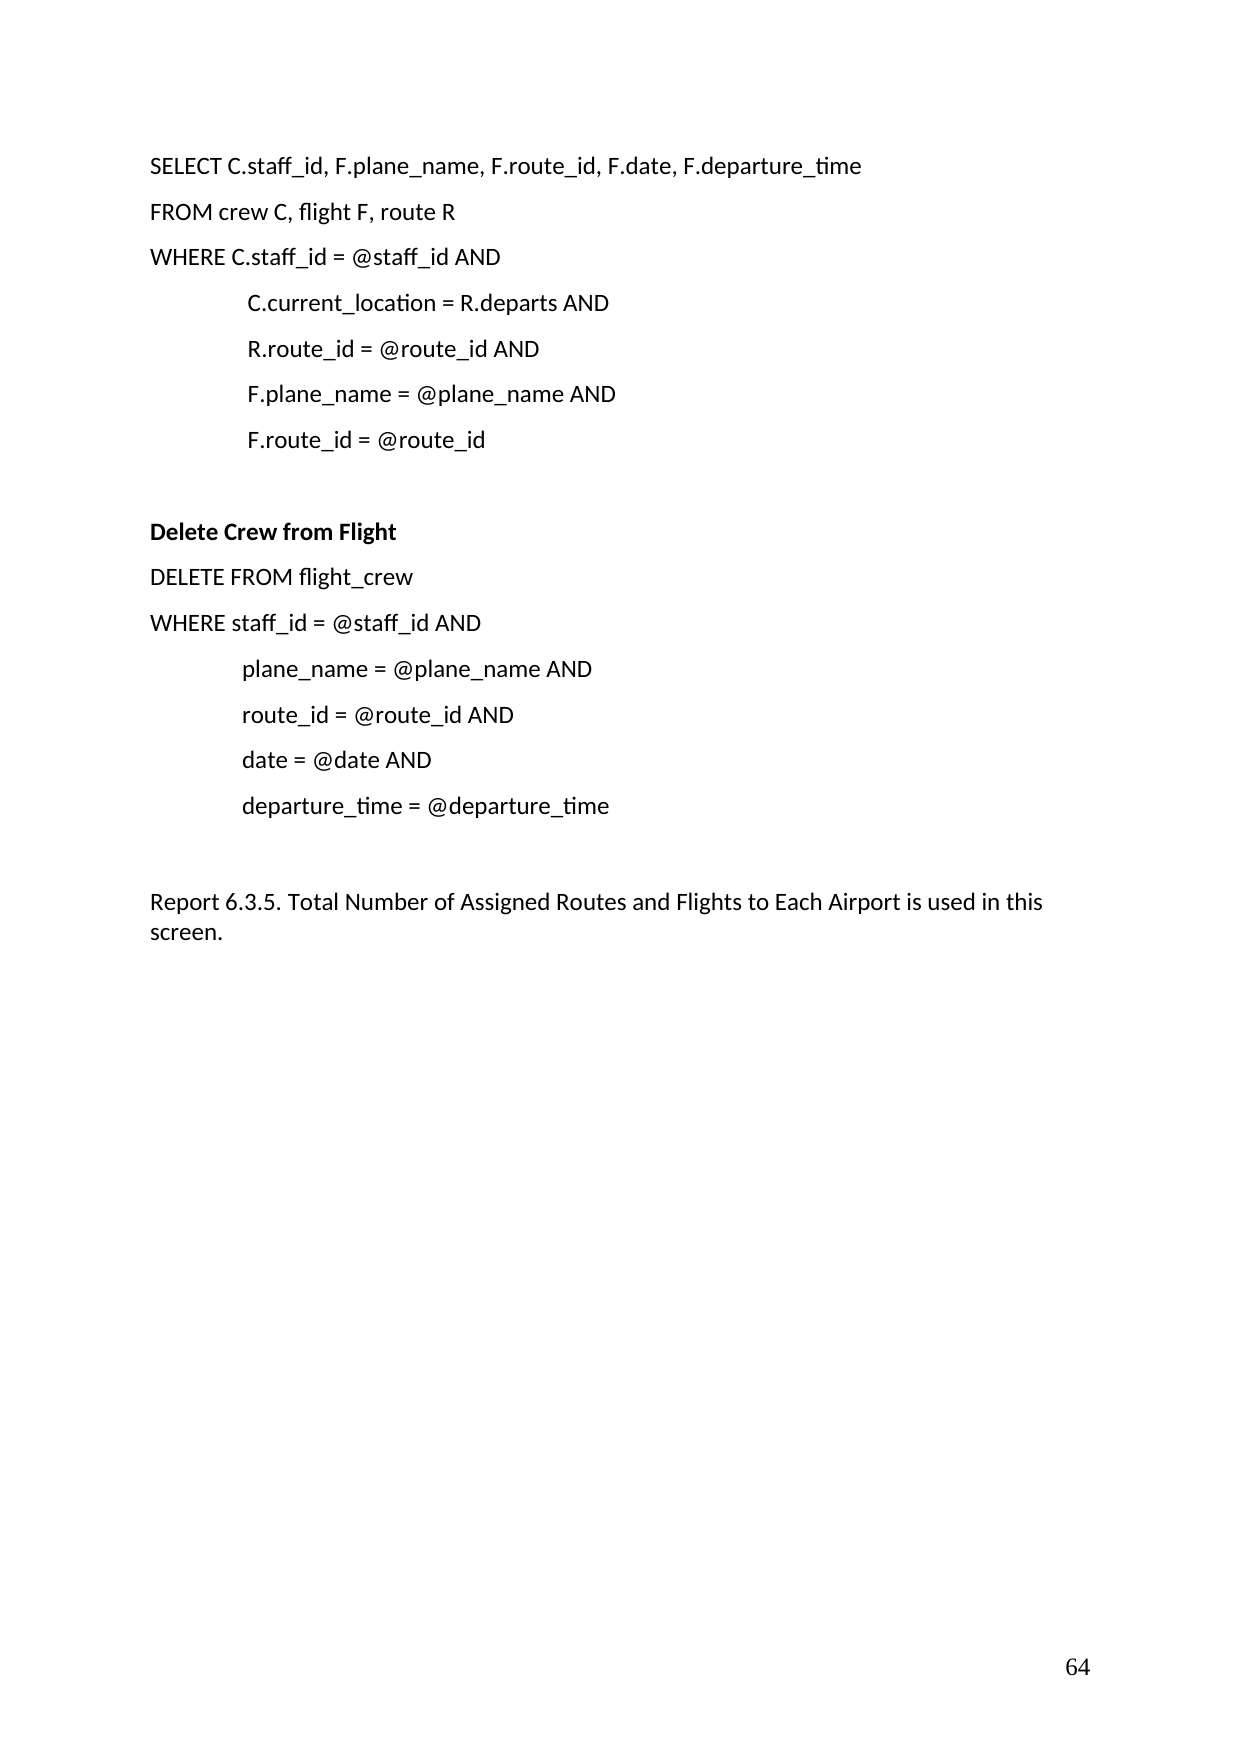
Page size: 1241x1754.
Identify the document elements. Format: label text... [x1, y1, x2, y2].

text DELETE FROM flight_crew [150, 562, 1090, 592]
text WHERE staff_id = @staff_id AND [150, 607, 1090, 638]
text date = @date AND [150, 744, 1090, 775]
text C.current_location = R.departs AND [150, 287, 1090, 318]
text Report 6.3.5. Total Number of Assigned Routes and Flights to Each Airport is used in this screen. [150, 886, 1090, 947]
text F.route_id = @route_id [150, 424, 1090, 455]
text plane_name = @plane_name AND [150, 653, 1090, 683]
text route_id = @route_id AND [150, 699, 1090, 729]
text F.plane_name = @plane_name AND [150, 379, 1090, 409]
text WHERE C.staff_id = @staff_id AND [150, 241, 1090, 272]
text Delete Crew from Flight [150, 516, 1090, 546]
text departure_time = @departure_time [150, 790, 1090, 821]
text SELECT C.staff_id, F.plane_name, F.route_id, F.date, F.departure_time [150, 150, 1090, 181]
text FROM crew C, flight F, route R [150, 196, 1090, 226]
text R.route_id = @route_id AND [150, 333, 1090, 363]
